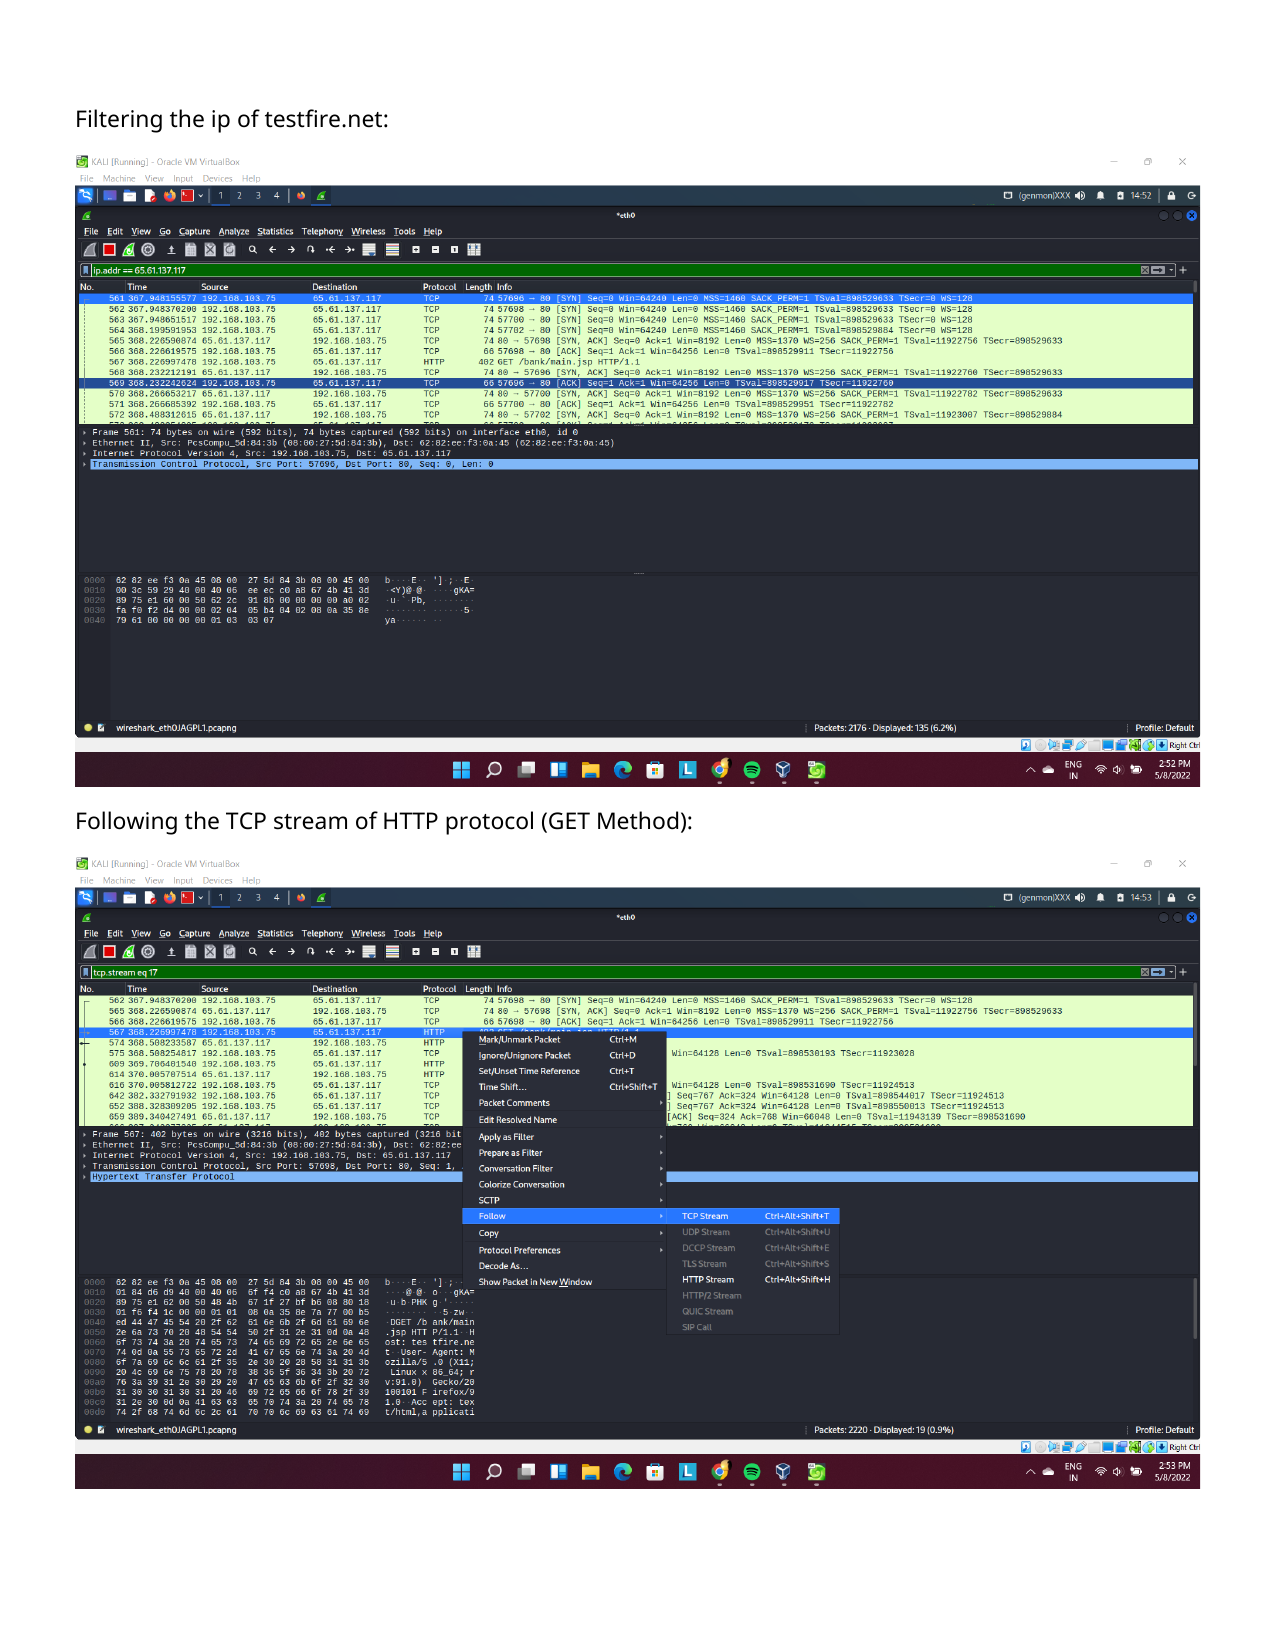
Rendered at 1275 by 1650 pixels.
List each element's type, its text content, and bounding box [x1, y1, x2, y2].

text Following the TCP stream of HTTP protocol (GET Method): [75, 805, 1200, 836]
text Filtering the ip of testfire.net: [75, 103, 1200, 134]
picture [75, 153, 1200, 787]
picture [75, 855, 1200, 1489]
